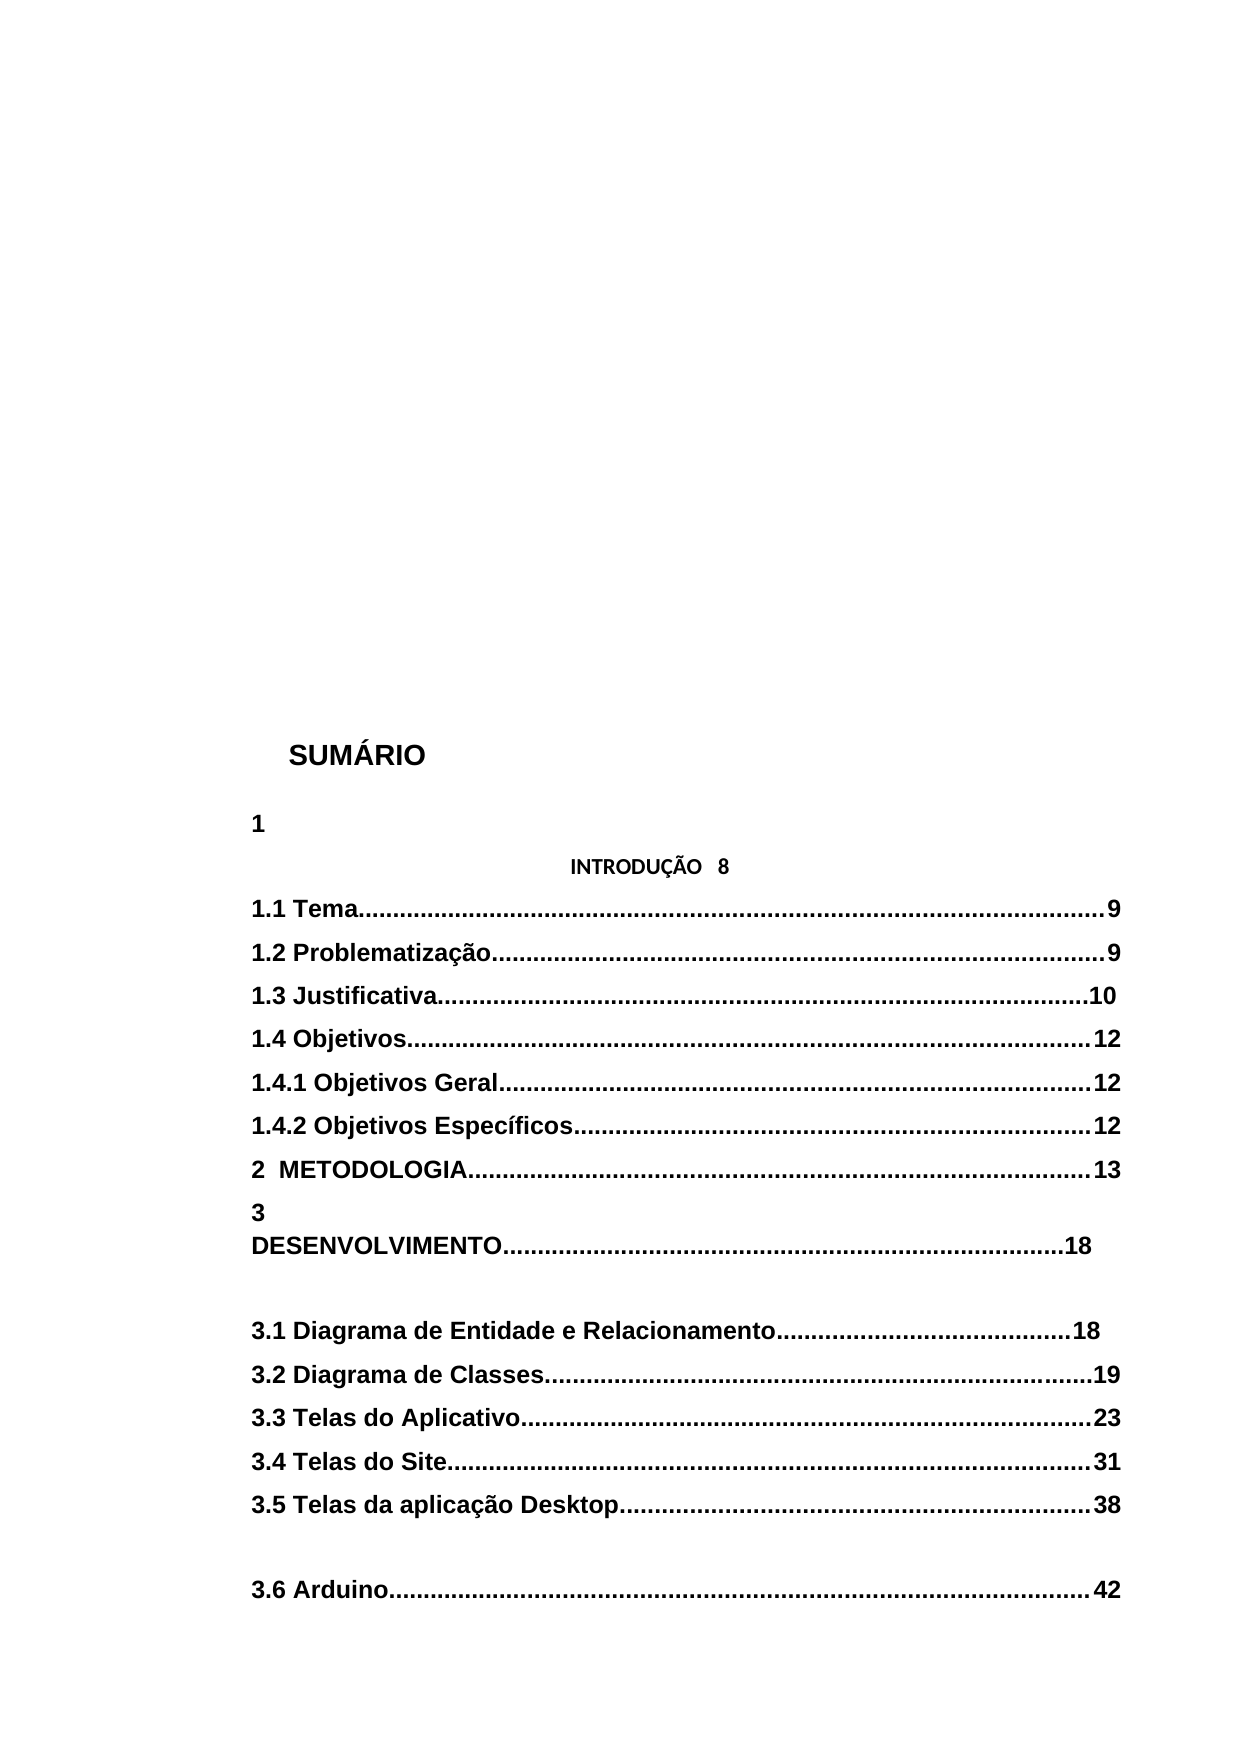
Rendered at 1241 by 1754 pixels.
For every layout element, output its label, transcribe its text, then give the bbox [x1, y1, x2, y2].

text 3.5 Telas da aplicação Desktop. 38 [251, 1490, 1122, 1519]
text 1.4.2 Objetivos Específicos 12 [251, 1111, 1122, 1140]
text 2 METODOLOGIA 13 [251, 1155, 1122, 1183]
text 3.1 Diagrama de Entidade e Relacionamento 18 [251, 1316, 1122, 1345]
text 3.2 Diagrama de Classes...............................................................................19 [251, 1360, 1122, 1388]
text 3 DESENVOLVIMENTO.................................................................................18 [251, 1198, 1122, 1259]
text 1.4 Objetivos 12 [251, 1024, 1122, 1053]
text 1.1 Tema 9 [251, 894, 1122, 923]
text 3.4 Telas do Site. 31 [251, 1447, 1122, 1475]
text 3.6 Arduino. 42 [251, 1575, 1122, 1604]
text 1.3 Justificativa..............................................................................................10 [251, 981, 1122, 1010]
text 1.4.1 Objetivos Geral 12 [251, 1068, 1122, 1097]
text SUMÁRIO [251, 738, 1122, 771]
text 3.3 Telas do Aplicativo 23 [251, 1403, 1122, 1432]
text 1 INTRODUÇÃO 8 [251, 809, 1122, 838]
text 1.2 Problematização 9 [251, 937, 1122, 966]
